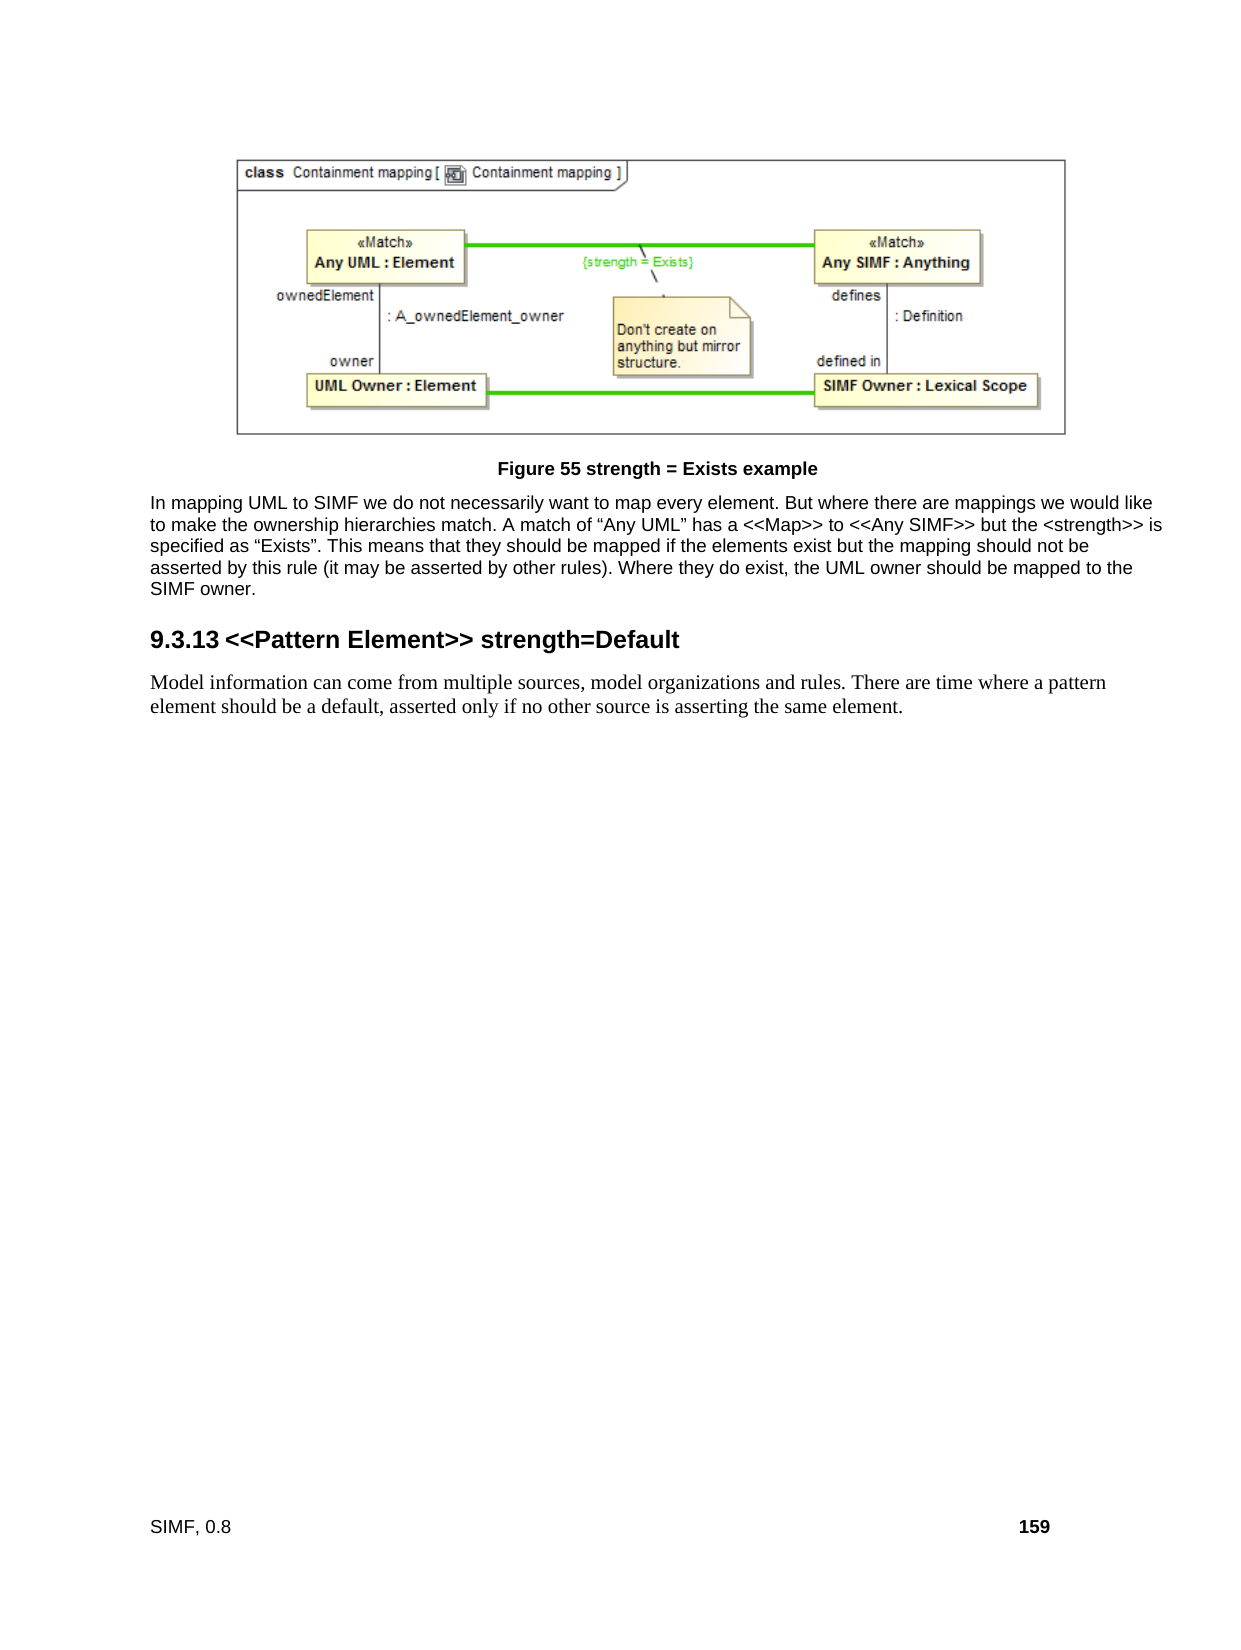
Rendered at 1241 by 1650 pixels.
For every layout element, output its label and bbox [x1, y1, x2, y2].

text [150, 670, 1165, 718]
picture [230, 153, 1085, 454]
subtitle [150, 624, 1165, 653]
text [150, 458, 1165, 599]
